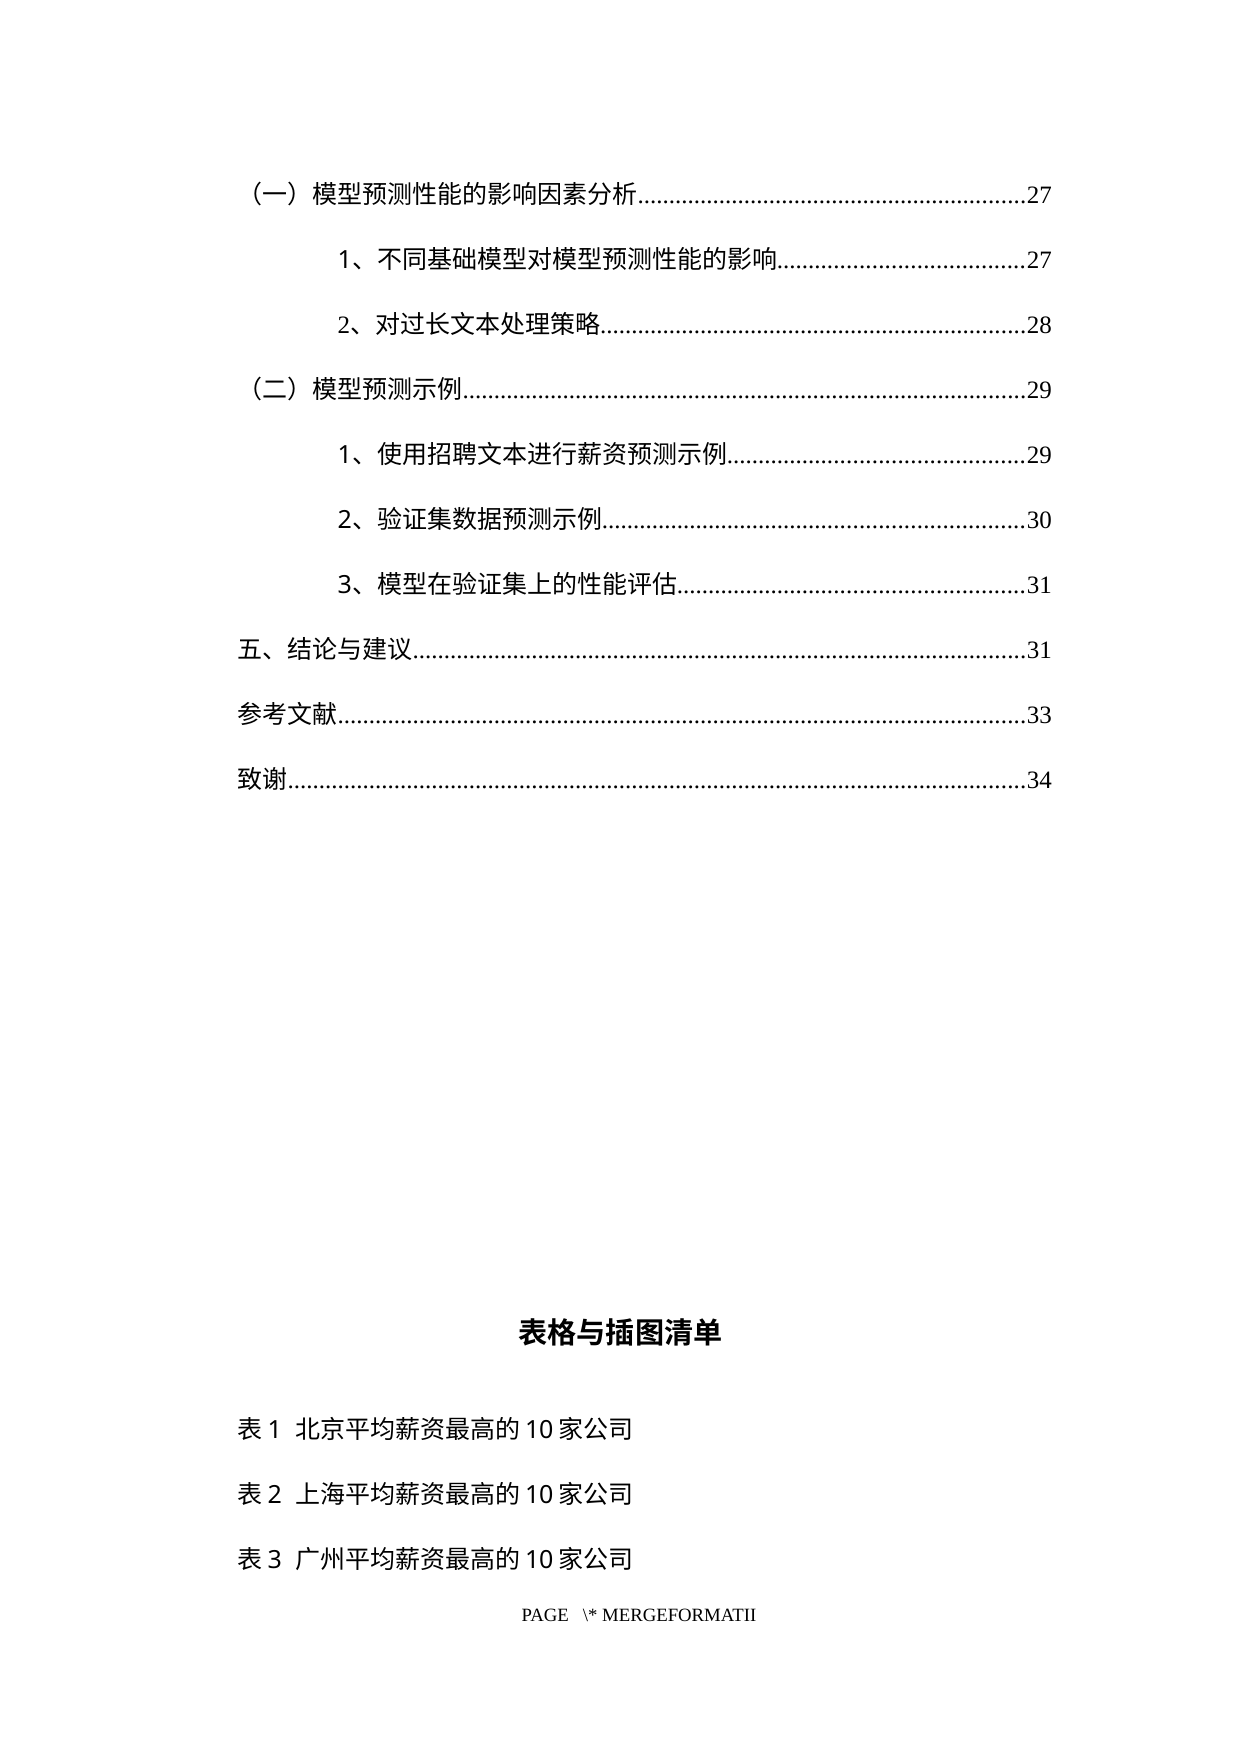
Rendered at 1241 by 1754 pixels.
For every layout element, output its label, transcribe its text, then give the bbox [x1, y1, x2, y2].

subtitle 表格与插图清单 [187, 1298, 1053, 1363]
text 表2 上海平均薪资最高的10家公司 [187, 1460, 1053, 1525]
text 表3 广州平均薪资最高的10家公司 [187, 1525, 1053, 1590]
text 表1 北京平均薪资最高的10家公司 [187, 1395, 1053, 1460]
